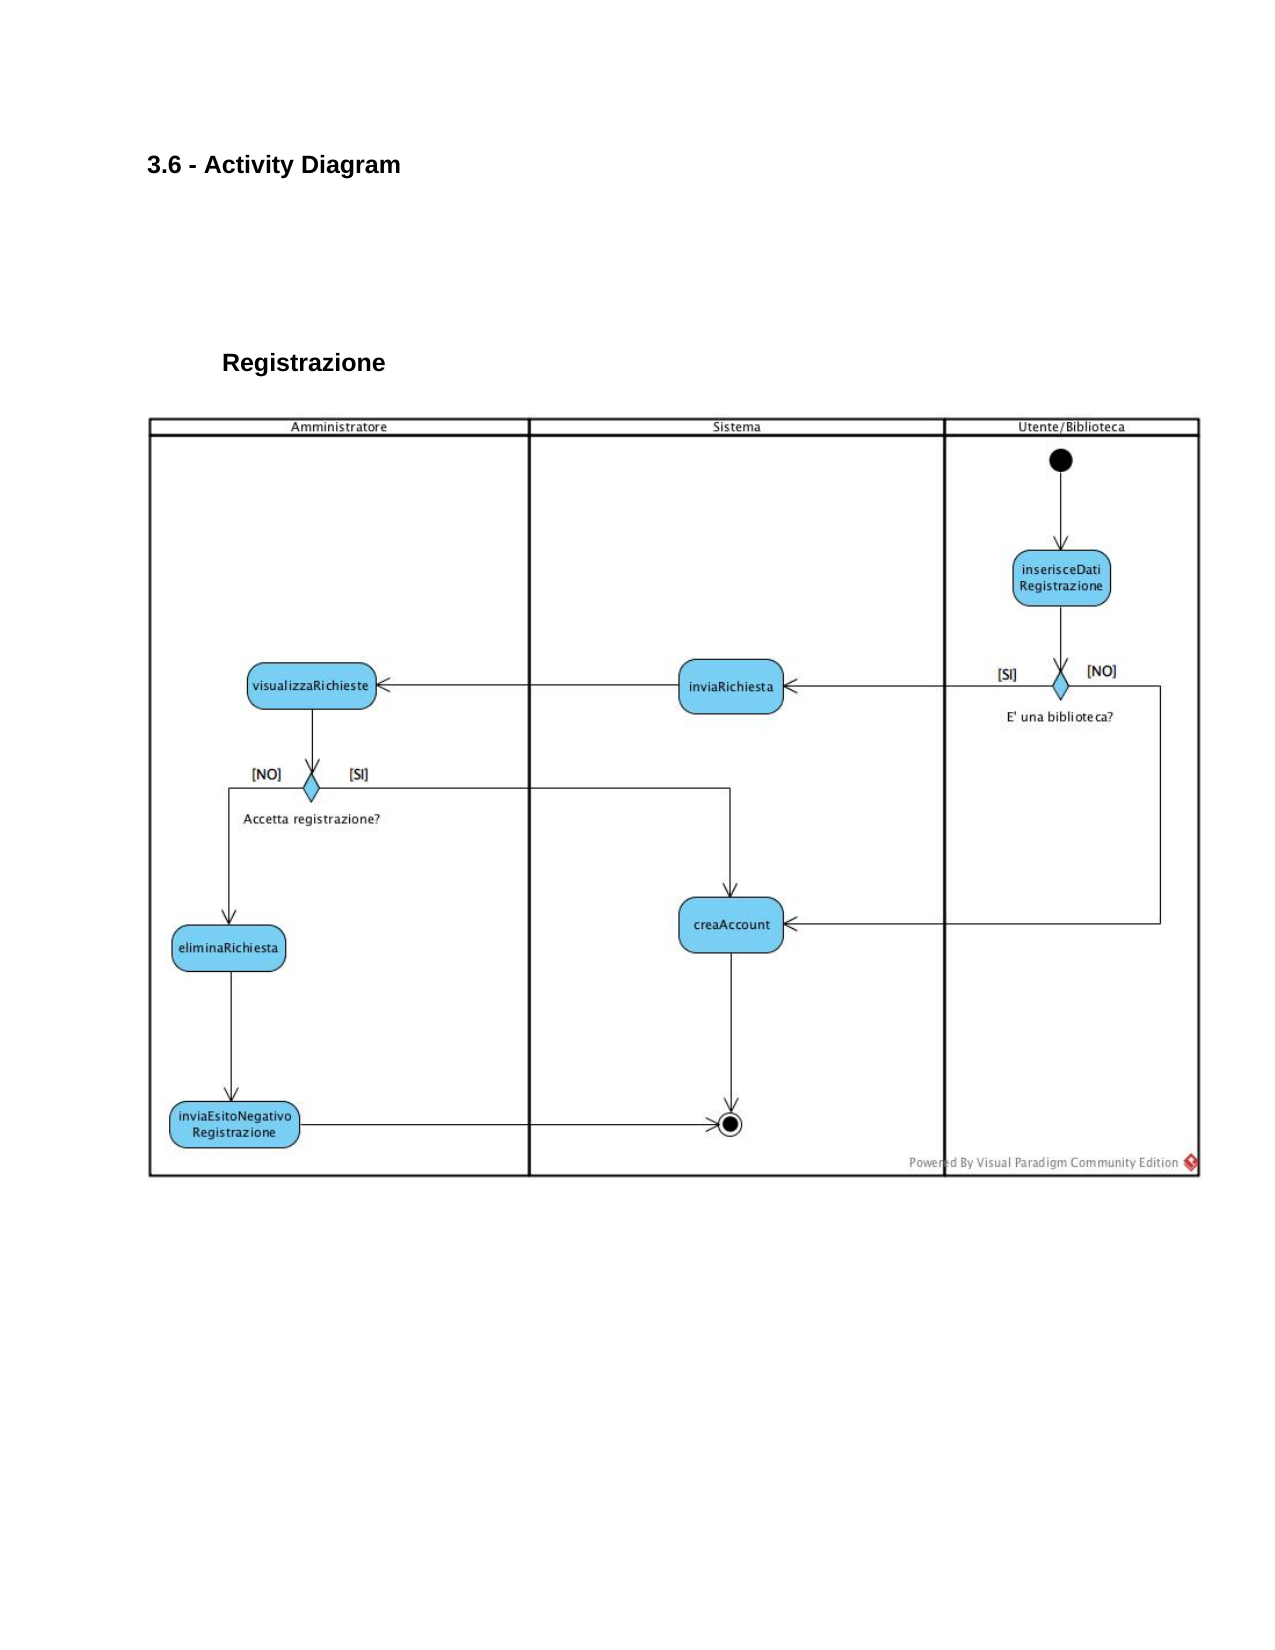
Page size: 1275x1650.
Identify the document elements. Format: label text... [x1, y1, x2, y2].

text 3.6 - Activity Diagram [147, 150, 1125, 179]
text Registrazione [147, 348, 1125, 377]
picture [146, 414, 1204, 1181]
